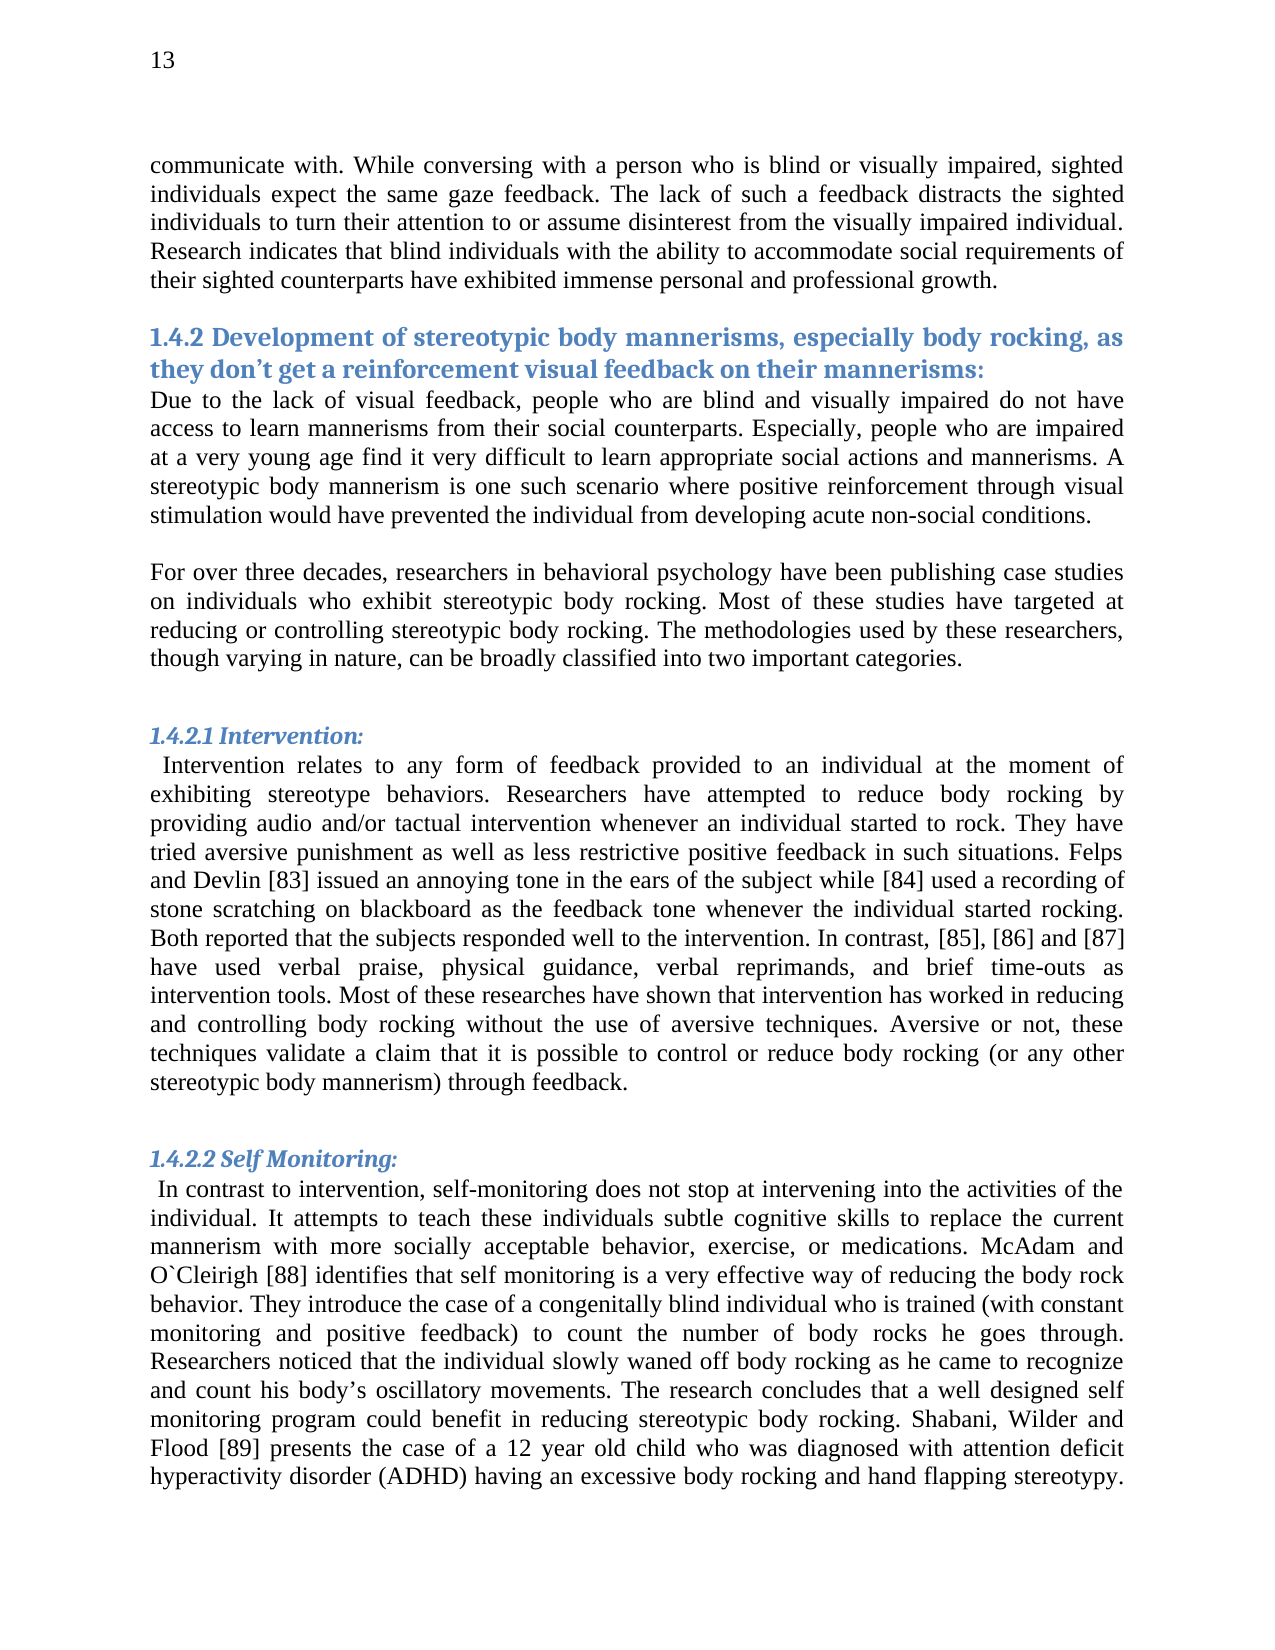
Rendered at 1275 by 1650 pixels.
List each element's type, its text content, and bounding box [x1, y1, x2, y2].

text 1.4.2 Development of stereotypic body mannerisms, especially body rocking, as they don’t get a reinforcement visual feedback on their mannerisms: [150, 322, 1125, 385]
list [150, 1174, 1125, 1490]
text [150, 150, 1125, 294]
text Due to the lack of visual feedback, people who are blind and visually impaired do not have access to learn mannerisms from their social counterparts. Especially, people who are impaired at a very young age find it very difficult to learn appropriate social actions and mannerisms. A stereotypic body mannerism is one such scenario where positive reinforcement through visual stimulation would have prevented the individual from developing acute non-social conditions. [150, 385, 1125, 528]
text For over three decades, researchers in behavioral psychology have been publishing case studies on individuals who exhibit stereotypic body rocking. Most of these studies have targeted at reducing or controlling stereotypic body rocking. The methodologies used by these researchers, though varying in nature, can be broadly classified into two important categories. [150, 557, 1125, 672]
subtitle 1.4.2.1 Intervention: [150, 722, 1125, 751]
list Intervention relates to any form of feedback provided to an individual at the moment of exhibiting stereotype behaviors. Researchers have attempted to reduce body rocking by providing audio and/or tactual intervention whenever an individual started to rock. They have tried aversive punishment as well as less restrictive positive feedback in such situations. Felps and Devlin [83] issued an annoying tone in the ears of the subject while [84] used a recording of stone scratching on blackboard as the feedback tone whenever the individual started rocking. Both reported that the subjects responded well to the intervention. In contrast, [85], [86] and [87] have used verbal praise, physical guidance, verbal reprimands, and brief time-outs as intervention tools. Most of these researches have shown that intervention has worked in reducing and controlling body rocking without the use of aversive techniques. Aversive or not, these techniques validate a claim that it is possible to control or reduce body rocking (or any other stereotypic body mannerism) through feedback. [150, 751, 1125, 1096]
subtitle 1.4.2.2 Self Monitoring: [150, 1145, 1125, 1174]
